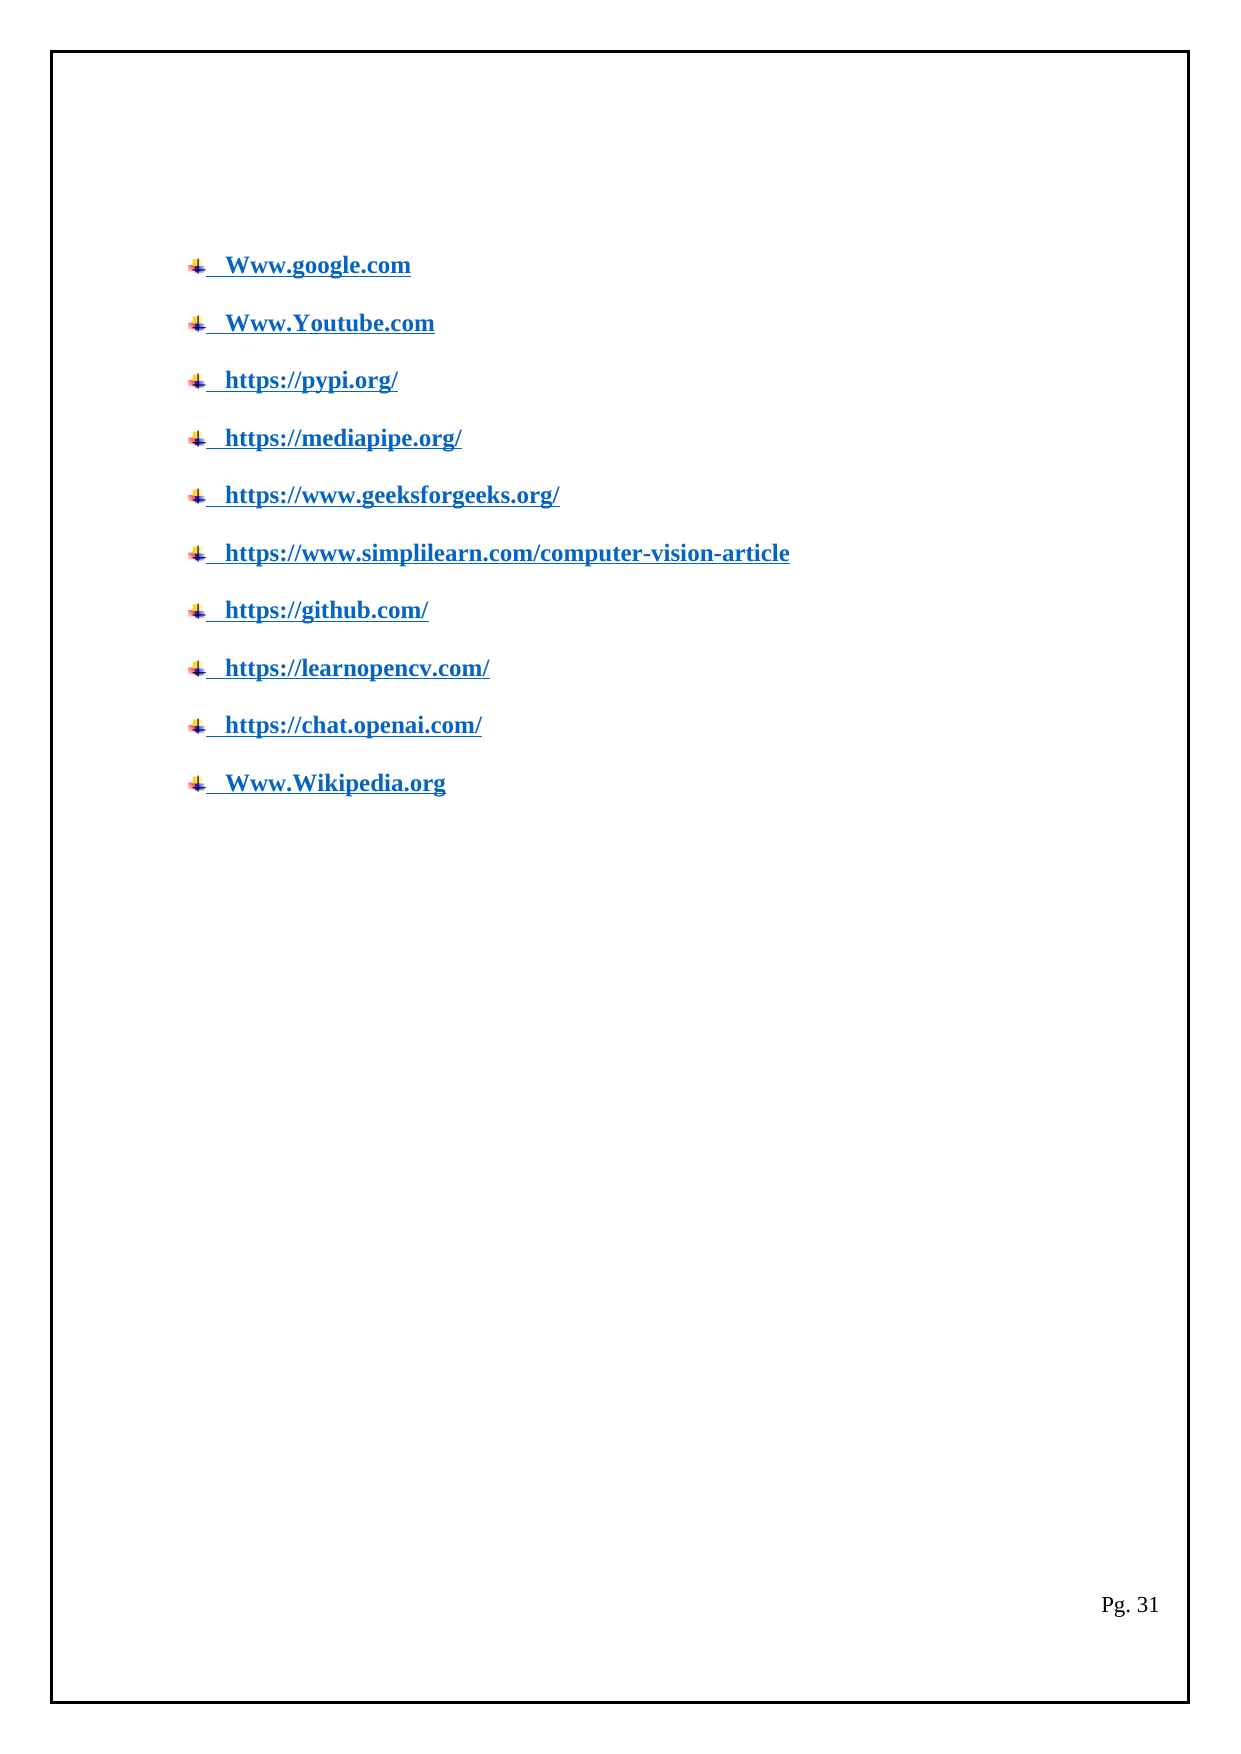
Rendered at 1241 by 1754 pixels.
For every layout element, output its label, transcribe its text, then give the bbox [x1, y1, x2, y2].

list Www.Wikipedia.org [187, 768, 1095, 797]
list https://github.com/ [187, 596, 1095, 624]
picture [188, 487, 206, 504]
picture [188, 717, 206, 734]
picture [188, 372, 206, 389]
picture [188, 314, 206, 332]
list https://mediapipe.org/ [187, 423, 1095, 452]
list Www.Youtube.com [187, 308, 1095, 337]
list https://www.simplilearn.com/computer-vision-article [187, 538, 1095, 567]
picture [188, 602, 206, 619]
picture [188, 544, 206, 562]
list https://www.geeksforgeeks.org/ [187, 481, 1095, 509]
list Www.google.com [187, 251, 1095, 279]
list https://learnopencv.com/ [187, 653, 1095, 682]
list https://chat.openai.com/ [187, 711, 1095, 739]
picture [188, 659, 206, 677]
picture [188, 774, 206, 792]
picture [188, 429, 206, 447]
picture [188, 257, 206, 274]
list https://pypi.org/ [187, 366, 1095, 394]
